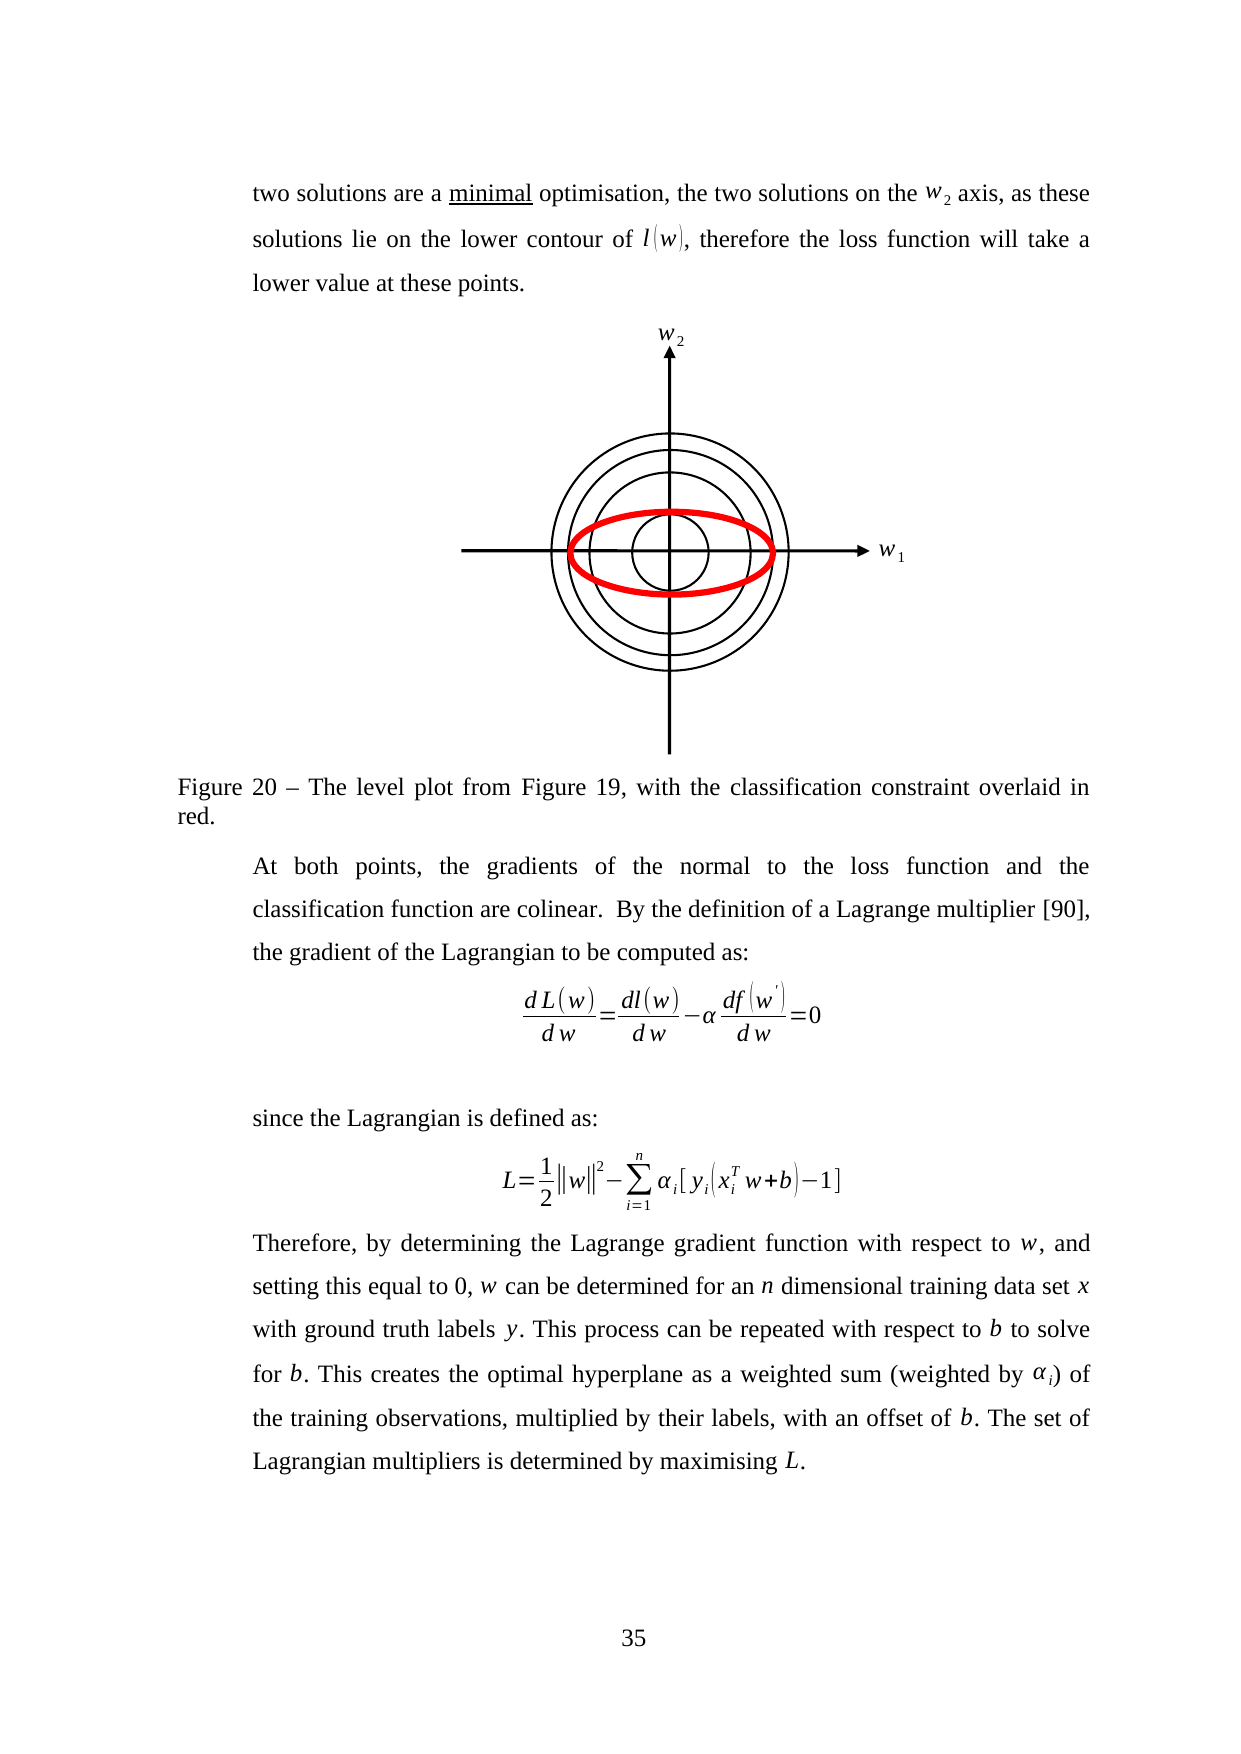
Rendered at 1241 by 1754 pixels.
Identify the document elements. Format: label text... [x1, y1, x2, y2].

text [252, 177, 1090, 297]
text since the Lagrangian is defined as: [252, 1103, 1090, 1132]
text Therefore, by determining the Lagrange gradient function with respect to , and setting this equal to 0, can be determined for an dimensional training data set with ground truth labels . This process can be repeated with respect to to solve for . This creates the optimal hyperplane as a weighted sum (weighted by ) of the training observations, multiplied by their labels, with an offset of . The set of Lagrangian multipliers is determined by maximising . [252, 1228, 1090, 1475]
text At both points, the gradients of the normal to the loss function and the classification function are colinear. By the definition of a Lagrange multiplier [90], the gradient of the Lagrangian to be computed as: [252, 851, 1090, 966]
